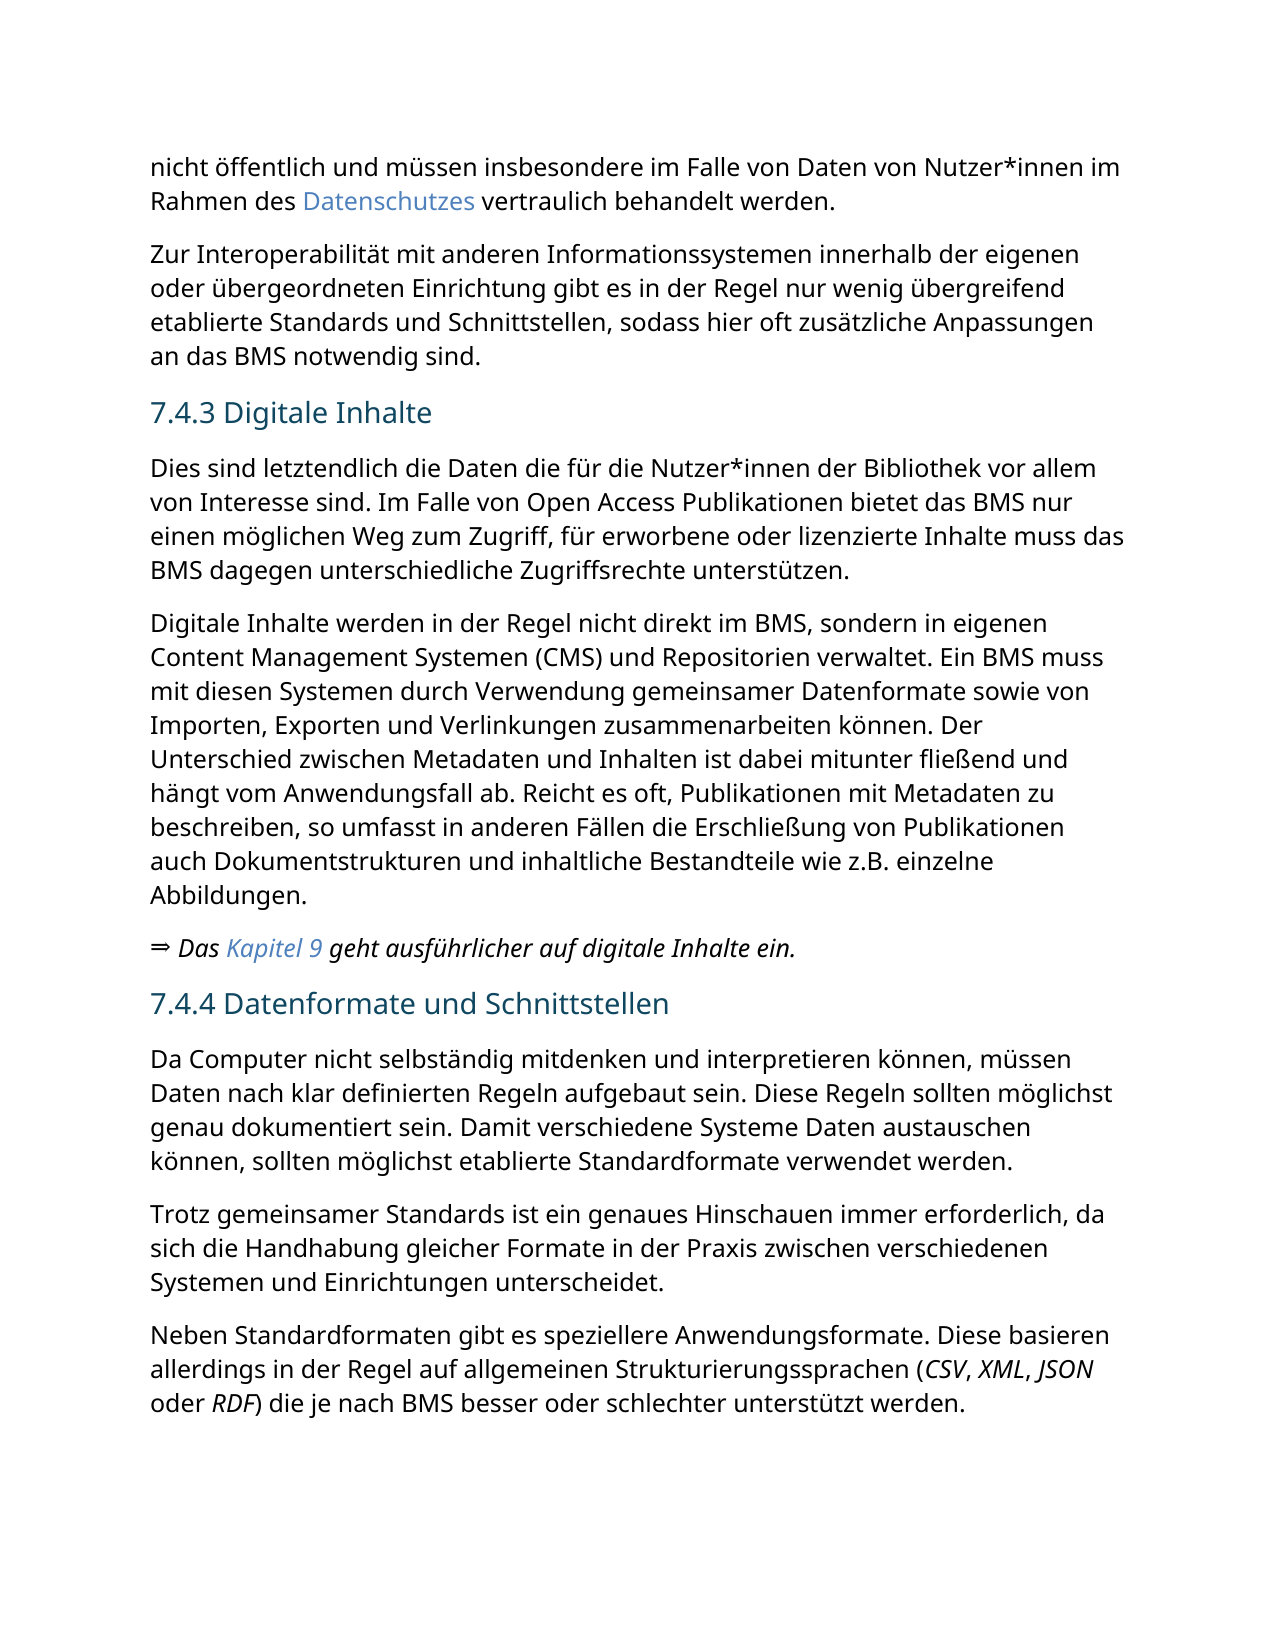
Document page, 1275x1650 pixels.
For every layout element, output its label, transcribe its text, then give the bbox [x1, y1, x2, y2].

subtitle 7.4.4 Datenformate und Schnittstellen [150, 983, 1125, 1023]
text Neben Standardformaten gibt es speziellere Anwendungsformate. Diese basieren allerdings in der Regel auf allgemeinen Strukturierungssprachen (CSV, XML, JSON oder RDF) die je nach BMS besser oder schlechter unterstützt werden. [150, 1318, 1125, 1420]
text Digitale Inhalte werden in der Regel nicht direkt im BMS, sondern in eigenen Content Management Systemen (CMS) und Repositorien verwaltet. Ein BMS muss mit diesen Systemen durch Verwendung gemeinsamer Datenformate sowie von Importen, Exporten und Verlinkungen zusammenarbeiten können. Der Unterschied zwischen Metadaten und Inhalten ist dabei mitunter fließend und hängt vom Anwendungsfall ab. Reicht es oft, Publikationen mit Metadaten zu beschreiben, so umfasst in anderen Fällen die Erschließung von Publikationen auch Dokumentstrukturen und inhaltliche Bestandteile wie z.B. einzelne Abbildungen. [150, 605, 1125, 912]
text Trotz gemeinsamer Standards ist ein genaues Hinschauen immer erforderlich, da sich die Handhabung gleicher Formate in der Praxis zwischen verschiedenen Systemen und Einrichtungen unterscheidet. [150, 1197, 1125, 1299]
text Das Kapitel 9 geht ausführlicher auf digitale Inhalte ein. [150, 931, 1125, 965]
subtitle 7.4.3 Digitale Inhalte [150, 392, 1125, 432]
text Da Computer nicht selbständig mitdenken und interpretieren können, müssen Daten nach klar definierten Regeln aufgebaut sein. Diese Regeln sollten möglichst genau dokumentiert sein. Damit verschiedene Systeme Daten austauschen können, sollten möglichst etablierte Standardformate verwendet werden. [150, 1042, 1125, 1178]
text Dies sind letztendlich die Daten die für die Nutzer*innen der Bibliothek vor allem von Interesse sind. Im Falle von Open Access Publikationen bietet das BMS nur einen möglichen Weg zum Zugriff, für erworbene oder lizenzierte Inhalte muss das BMS dagegen unterschiedliche Zugriffsrechte unterstützen. [150, 450, 1125, 587]
text Zur Interoperabilität mit anderen Informationssystemen innerhalb der eigenen oder übergeordneten Einrichtung gibt es in der Regel nur wenig übergreifend etablierte Standards und Schnittstellen, sodass hier oft zusätzliche Anpassungen an das BMS notwendig sind. [150, 237, 1125, 373]
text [150, 150, 1125, 218]
